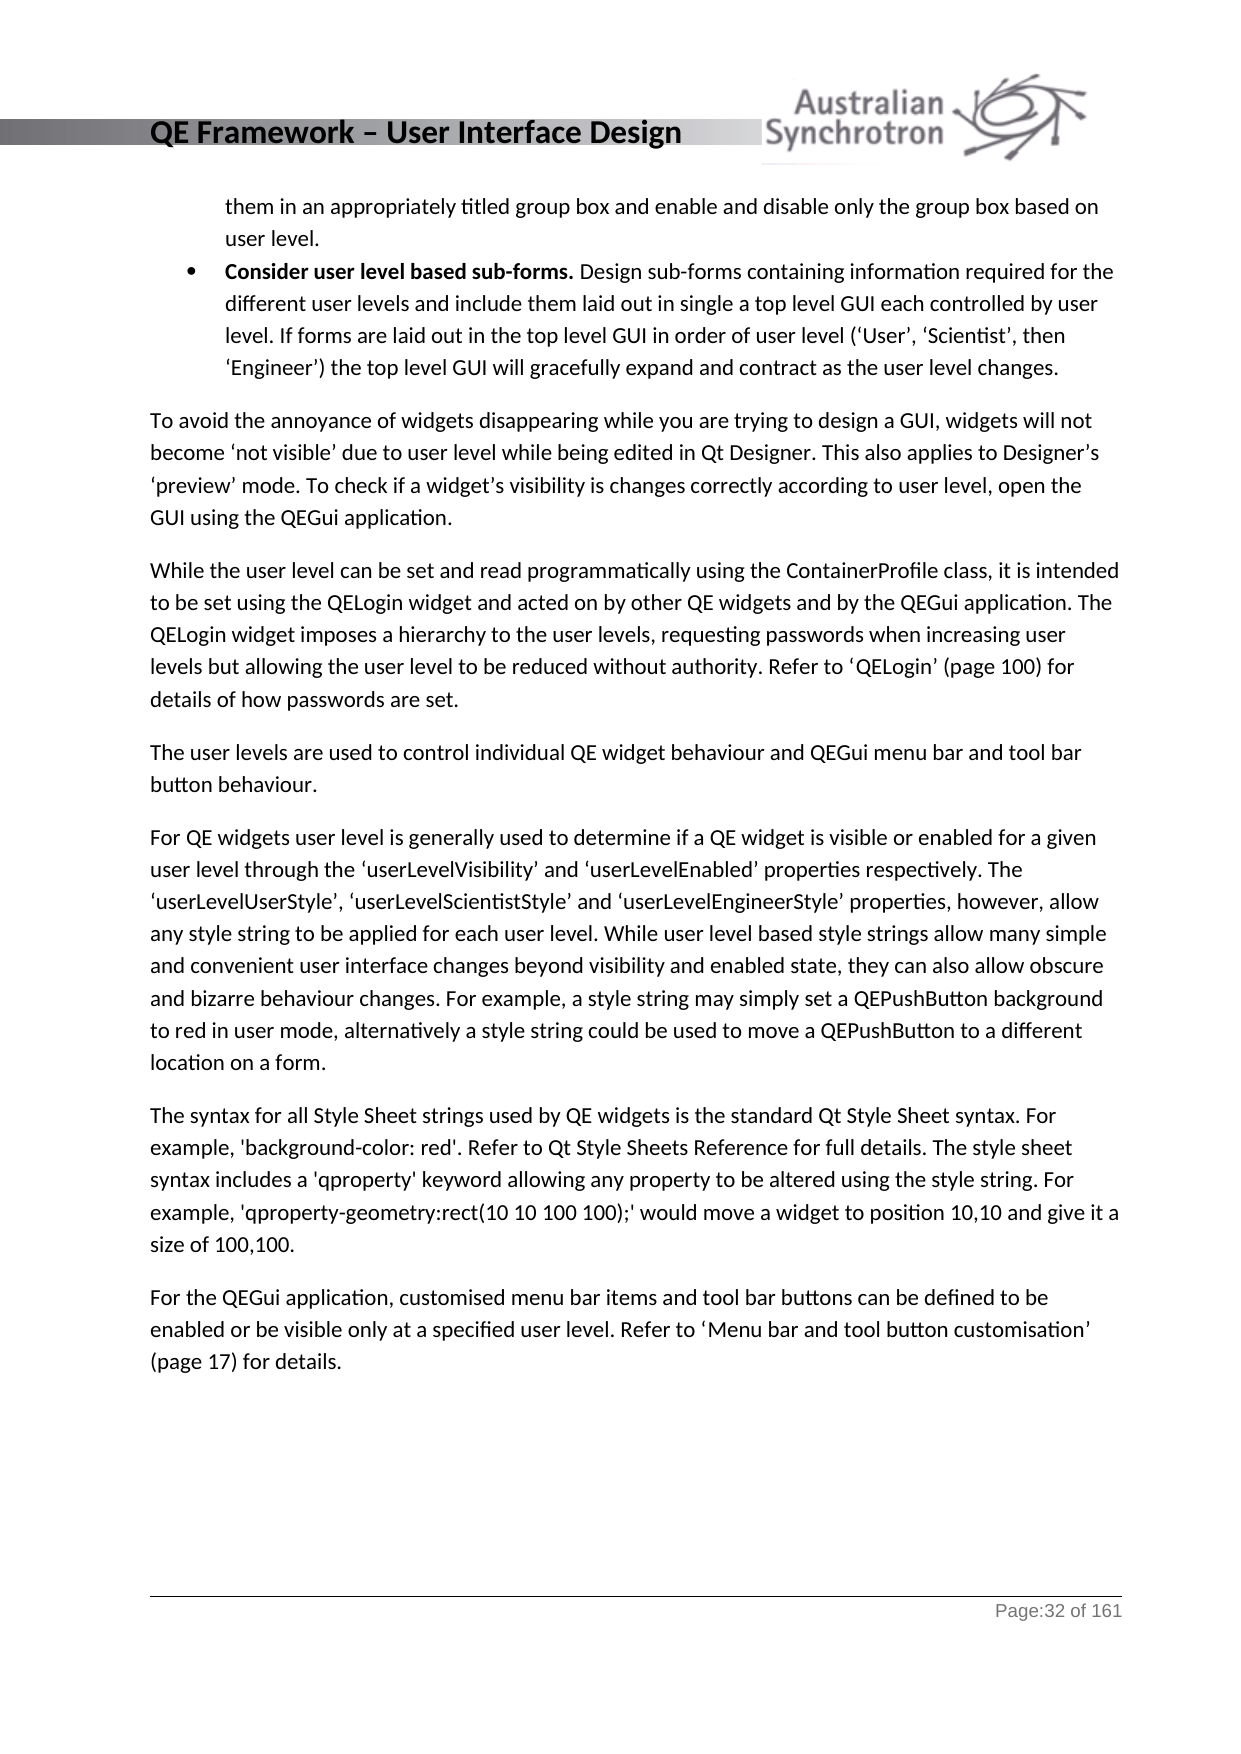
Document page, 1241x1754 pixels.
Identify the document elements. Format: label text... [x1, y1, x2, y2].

picture [155, 125, 168, 140]
text For QE widgets user level is generally used to determine if a QE widget is visible or enabled for a given user level through the ‘userLevelVisibility’ and ‘userLevelEnabled’ properties respectively. The ‘userLevelUserStyle’, ‘userLevelScientistStyle’ and ‘userLevelEngineerStyle’ properties, however, allow any style string to be applied for each user level. While user level based style strings allow many simple and convenient user interface changes beyond visibility and enabled state, they can also allow obscure and bizarre behaviour changes. For example, a style string may simply set a QEPushButton background to red in user mode, alternatively a style string could be used to move a QEPushButton to a different location on a form. [150, 823, 1122, 1076]
text The syntax for all Style Sheet strings used by QE widgets is the standard Qt Style Sheet syntax. For example, 'background-color: red'. Refer to Qt Style Sheets Reference for full details. The style sheet syntax includes a 'qproperty' keyword allowing any property to be altered using the style string. For example, 'qproperty-geometry:rect(10 10 100 100);' would move a widget to position 10,10 and give it a size of 100,100. [150, 1101, 1122, 1258]
text For the QEGui application, customised menu bar items and tool bar buttons can be defined to be enabled or be visible only at a specified user level. Refer to ‘Menu bar and tool button customisation’ (page 17) for details. [150, 1283, 1122, 1375]
text The user levels are used to control individual QE widget behaviour and QEGui menu bar and tool bar button behaviour. [150, 738, 1122, 798]
text To avoid the annoyance of widgets disappearing while you are trying to design a GUI, widgets will not become ‘not visible’ due to user level while being edited in Qt Designer. This also applies to Designer’s ‘preview’ mode. To check if a widget’s visibility is changes correctly according to user level, open the GUI using the QEGui application. [150, 406, 1122, 531]
list Consider user level based sub-forms. Design sub-forms containing information required for the different user levels and include them laid out in single a top level GUI each controlled by user level. If forms are laid out in the top level GUI in order of user level (‘User’, ‘Scientist’, then ‘Engineer’) the top level GUI will gracefully expand and contract as the user level changes. [187, 257, 1122, 381]
text While the user level can be set and read programmatically using the ContainerProfile class, it is intended to be set using the QELogin widget and acted on by other QE widgets and by the QEGui application. The QELogin widget imposes a hierarchy to the user levels, requesting passwords when increasing user levels but allowing the user level to be reduced without authority. Refer to ‘QELogin’ (page 100) for details of how passwords are set. [150, 556, 1122, 713]
picture [0, 73, 1090, 165]
